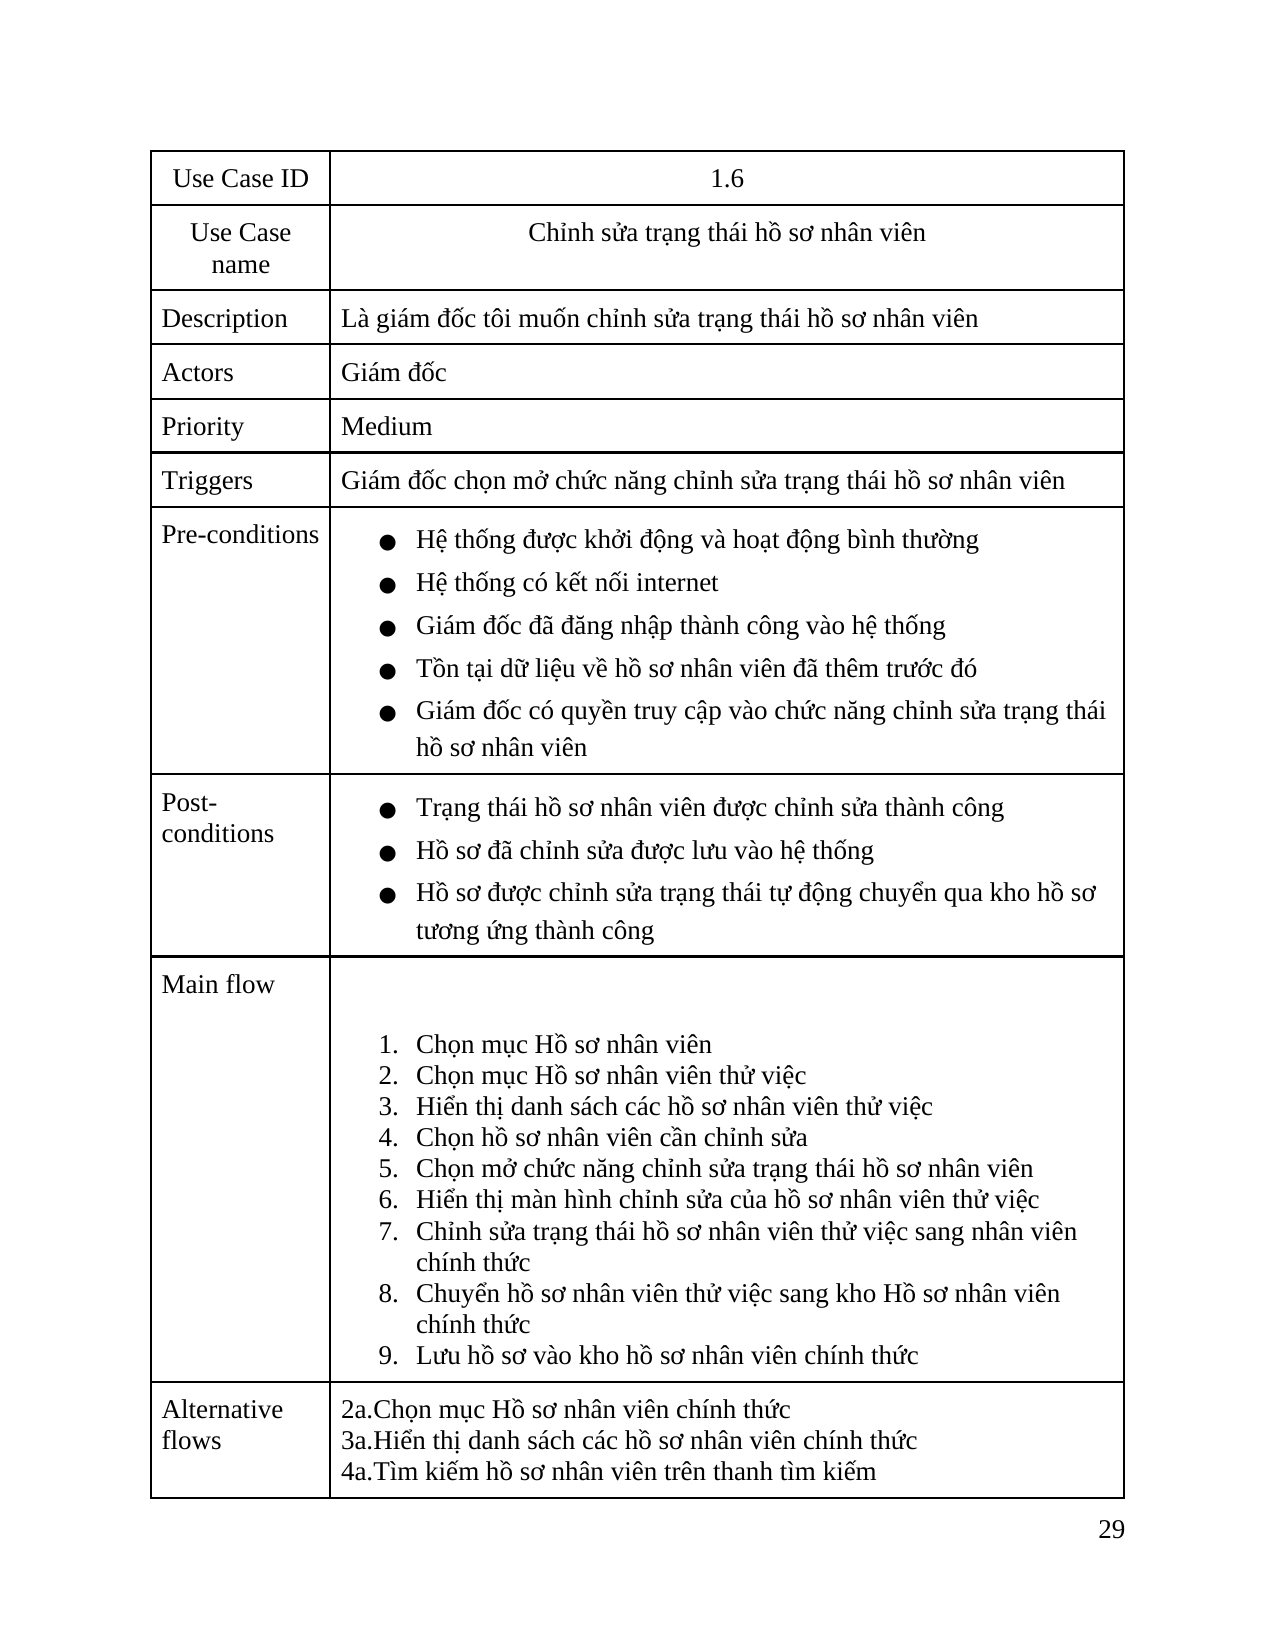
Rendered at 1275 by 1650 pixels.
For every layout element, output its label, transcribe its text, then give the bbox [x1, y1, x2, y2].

table_cell Chỉnh sửa trạng thái hồ sơ nhân viên [331, 206, 1123, 289]
table_cell Triggers [152, 454, 329, 506]
table_cell Medium [331, 400, 1123, 451]
table_cell Main flow [152, 958, 329, 1381]
table_cell Actors [152, 345, 329, 397]
table_cell Trạng thái hồ sơ nhân viên được chỉnh sửa thành công Hồ sơ đã chỉnh sửa được lưu vào hệ thống Hồ sơ được chỉnh sửa trạng thái tự động chuyển qua kho hồ sơ tương ứng thành công [331, 775, 1123, 955]
table_cell Description [152, 291, 329, 343]
table_cell Hệ thống được khởi động và hoạt động bình thường Hệ thống có kết nối internet Giám đốc đã đăng nhập thành công vào hệ thống Tồn tại dữ liệu về hồ sơ nhân viên đã thêm trước đó Giám đốc có quyền truy cập vào chức năng chỉnh sửa trạng thái hồ sơ nhân viên [331, 508, 1123, 773]
table_header Use Case ID [152, 152, 329, 204]
table_cell Post-conditions [152, 775, 329, 955]
table_header 1.6 [331, 152, 1123, 204]
table_cell Giám đốc [331, 345, 1123, 397]
table_cell Use Case name [152, 206, 329, 289]
table_cell Giám đốc chọn mở chức năng chỉnh sửa trạng thái hồ sơ nhân viên [331, 454, 1123, 506]
table_cell Priority [152, 400, 329, 451]
table_cell Là giám đốc tôi muốn chỉnh sửa trạng thái hồ sơ nhân viên [331, 291, 1123, 343]
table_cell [331, 1383, 1123, 1497]
table_cell Alternative flows [152, 1383, 329, 1497]
table_cell Pre-conditions [152, 508, 329, 773]
table_cell Chọn mục Hồ sơ nhân viên Chọn mục Hồ sơ nhân viên thử việc Hiển thị danh sách các hồ sơ nhân viên thử việc Chọn hồ sơ nhân viên cần chỉnh sửa Chọn mở chức năng chỉnh sửa trạng thái hồ sơ nhân viên Hiển thị màn hình chỉnh sửa của hồ sơ nhân viên thử việc Chỉnh sửa trạng thái hồ sơ nhân viên thử việc sang nhân viên chính thức Chuyển hồ sơ nhân viên thử việc sang kho Hồ sơ nhân viên chính thức Lưu hồ sơ vào kho hồ sơ nhân viên chính thức [331, 958, 1123, 1381]
